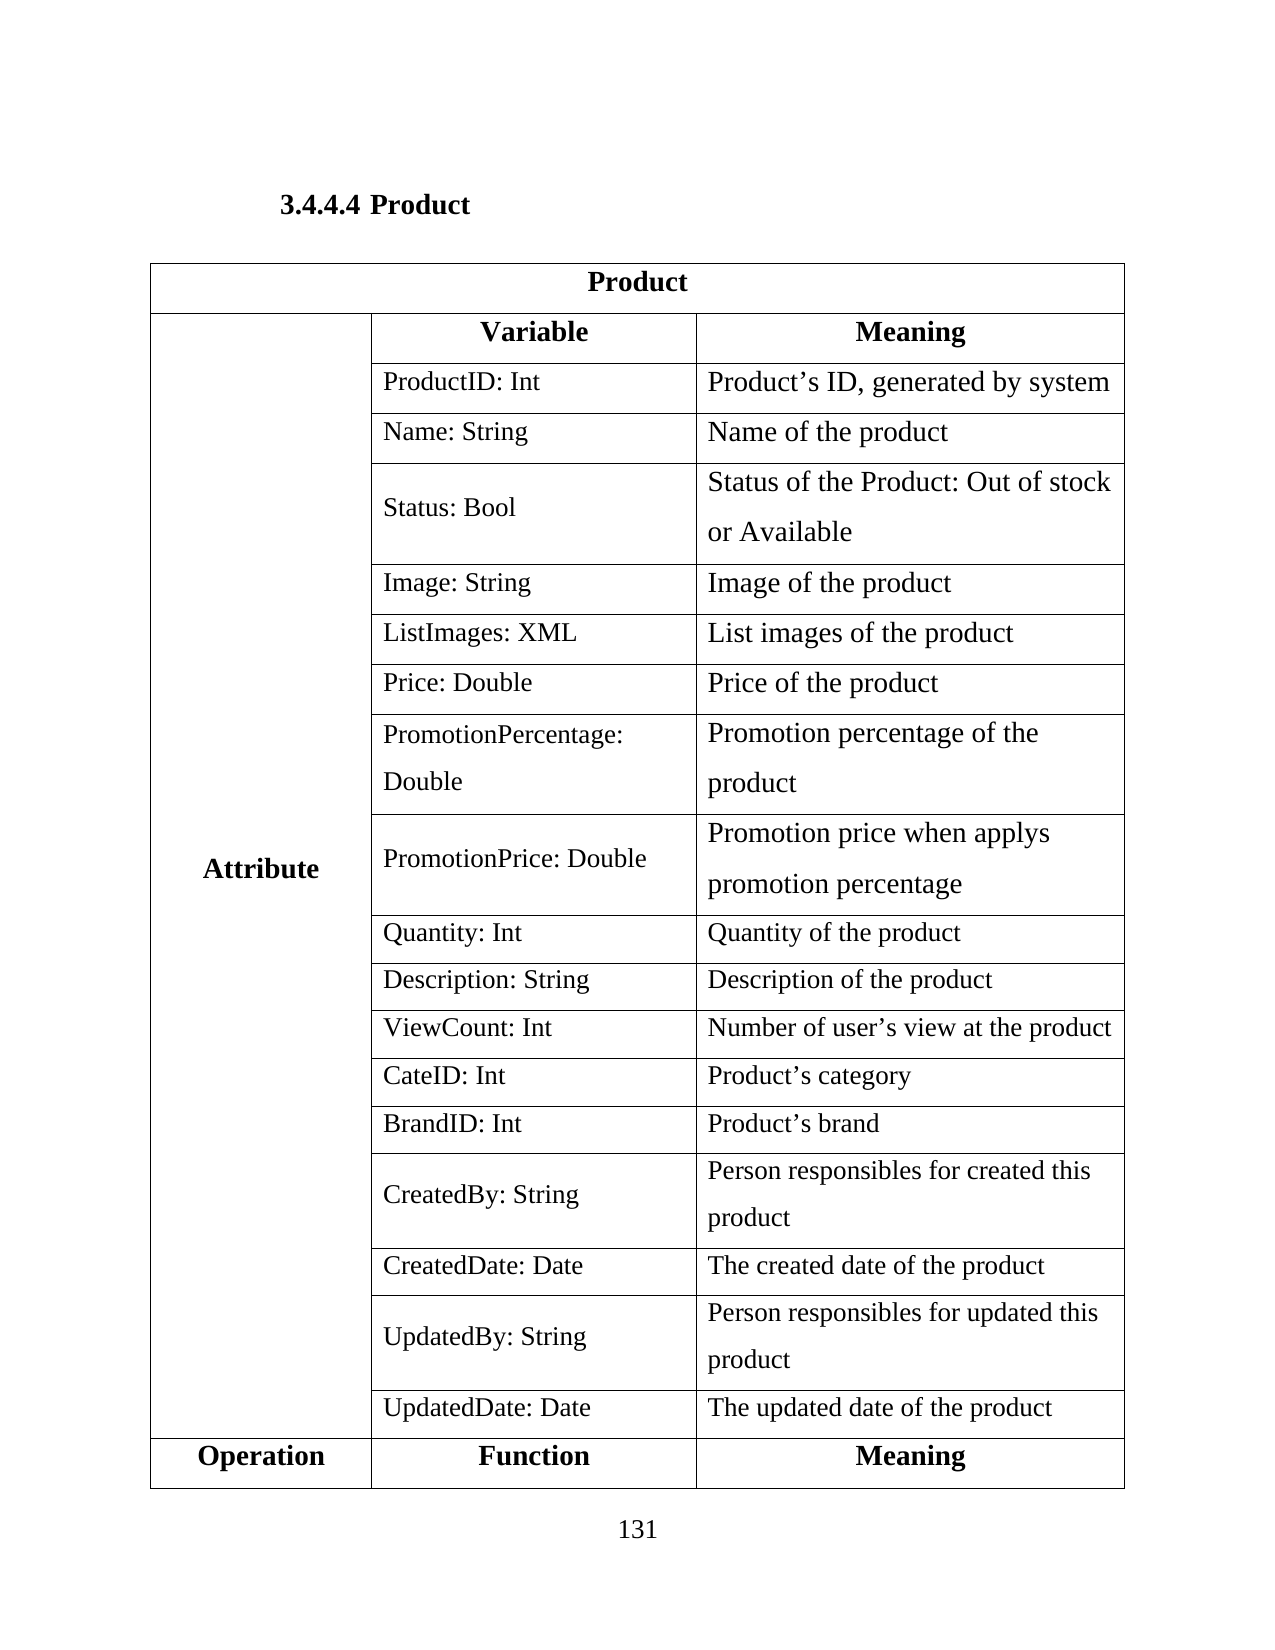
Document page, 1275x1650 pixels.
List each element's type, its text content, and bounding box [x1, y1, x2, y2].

table_cell Promotion percentage of the product [697, 715, 1124, 814]
table_cell ViewCount: Int [372, 1011, 696, 1058]
table_cell Status: Bool [372, 464, 696, 564]
table_cell Price of the product [697, 665, 1124, 714]
table_cell Attribute [151, 314, 371, 1437]
table_cell Name of the product [697, 414, 1124, 463]
table_cell Image of the product [697, 565, 1124, 614]
table_cell Price: Double [372, 665, 696, 714]
table_cell The updated date of the product [697, 1391, 1124, 1437]
table_cell ListImages: XML [372, 615, 696, 664]
table_cell ProductID: Int [372, 364, 696, 413]
table_cell Operation [151, 1439, 371, 1488]
table_cell Meaning [697, 1439, 1124, 1488]
table_cell CreatedBy: String [372, 1154, 696, 1248]
table_cell Status of the Product: Out of stock or Available [697, 464, 1124, 564]
table_cell The created date of the product [697, 1249, 1124, 1295]
table_cell PromotionPrice: Double [372, 815, 696, 915]
table_cell Product’s brand [697, 1107, 1124, 1153]
table_cell Quantity: Int [372, 916, 696, 962]
subtitle Product [280, 187, 1125, 221]
table_cell Description of the product [697, 964, 1124, 1010]
table_cell PromotionPercentage: Double [372, 715, 696, 814]
table_cell Image: String [372, 565, 696, 614]
table_cell Quantity of the product [697, 916, 1124, 962]
table_cell CateID: Int [372, 1059, 696, 1106]
table_cell Person responsibles for created this product [697, 1154, 1124, 1248]
table_cell Variable [372, 314, 696, 363]
table_cell Description: String [372, 964, 696, 1010]
table_cell Name: String [372, 414, 696, 463]
table_cell Number of user’s view at the product [697, 1011, 1124, 1058]
table_cell Function [372, 1439, 696, 1488]
table_cell UpdatedDate: Date [372, 1391, 696, 1437]
table_cell Product’s ID, generated by system [697, 364, 1124, 413]
table_cell List images of the product [697, 615, 1124, 664]
table_cell Meaning [697, 314, 1124, 363]
table_cell Promotion price when applys promotion percentage [697, 815, 1124, 915]
table_cell Person responsibles for updated this product [697, 1296, 1124, 1390]
table_cell UpdatedBy: String [372, 1296, 696, 1390]
table_cell Product’s category [697, 1059, 1124, 1106]
table_cell CreatedDate: Date [372, 1249, 696, 1295]
table_cell BrandID: Int [372, 1107, 696, 1153]
table_header Product [151, 264, 1124, 313]
